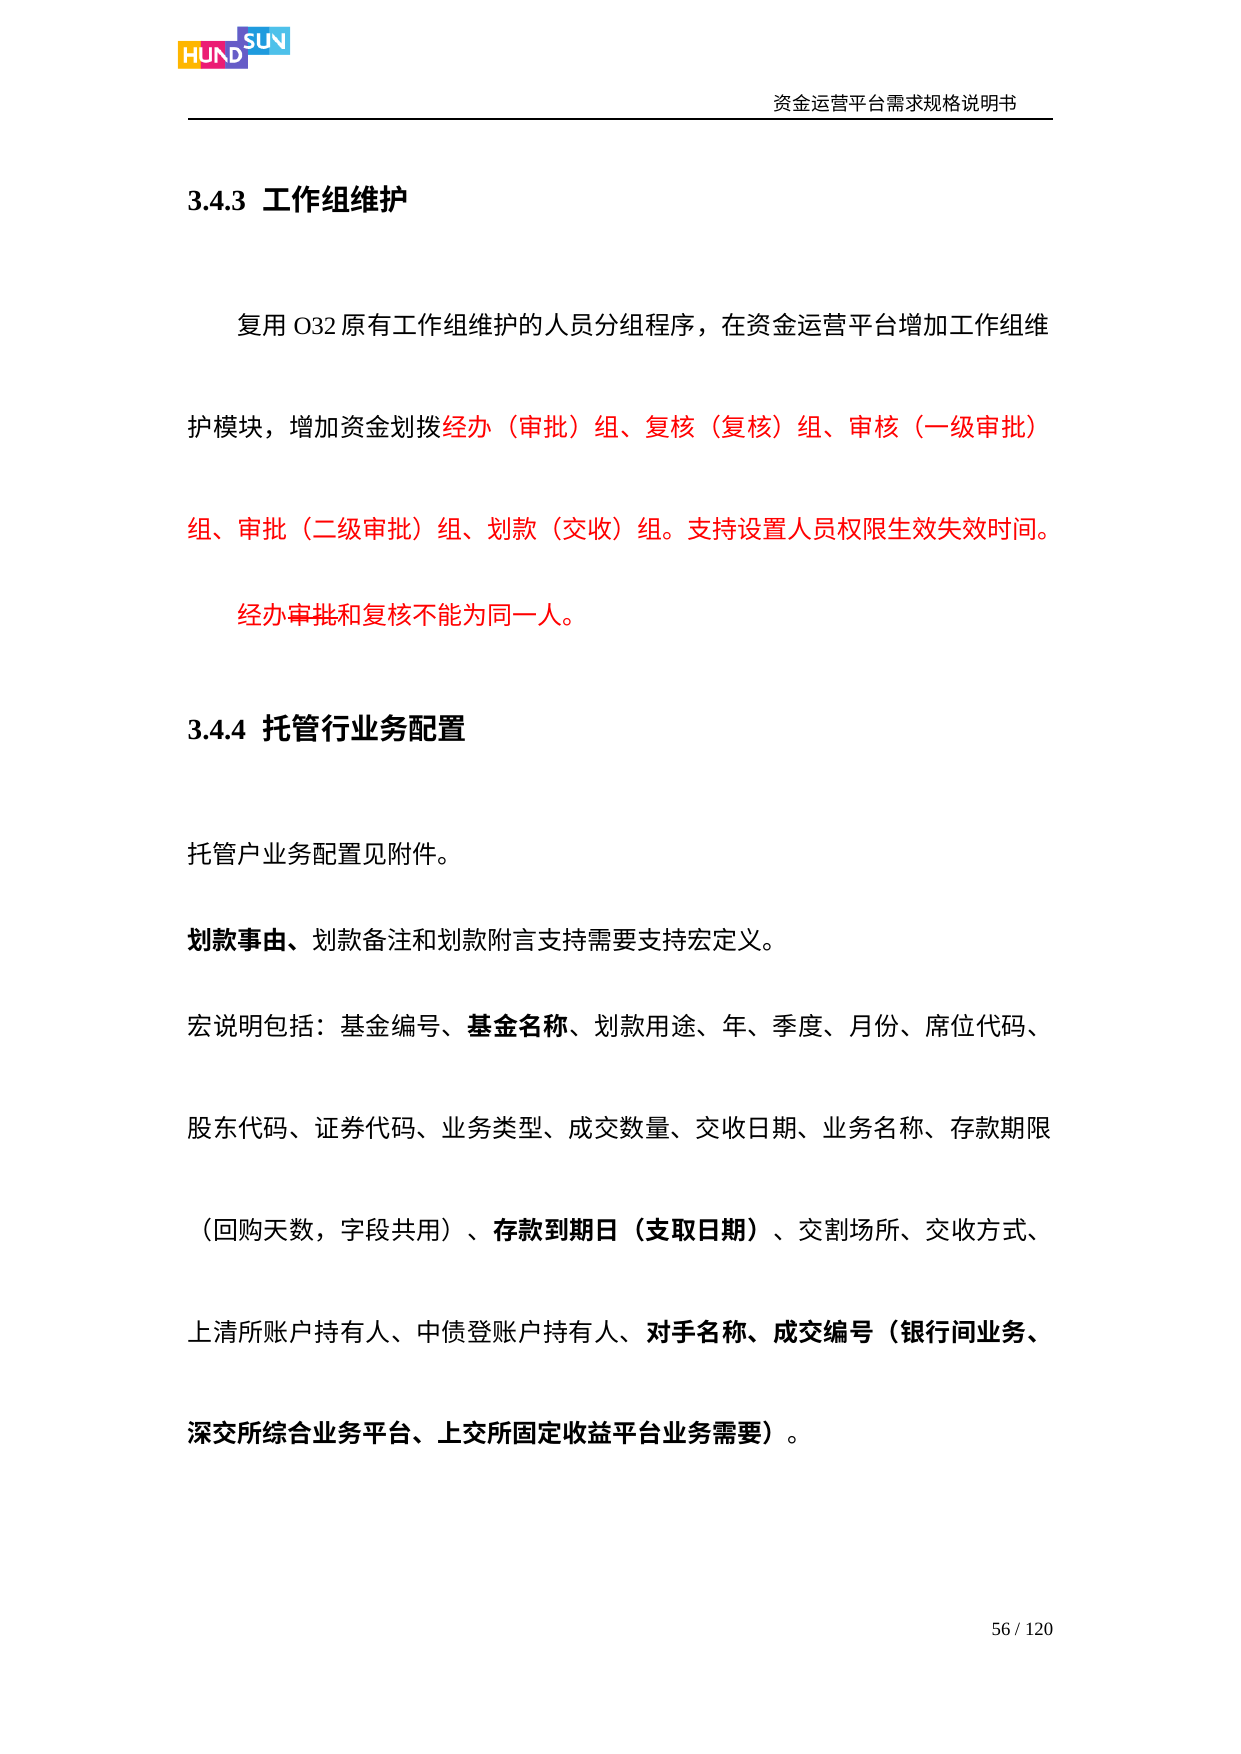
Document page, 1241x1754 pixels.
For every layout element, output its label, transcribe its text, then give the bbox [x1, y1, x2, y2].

text 托管户业务配置见附件。 [187, 818, 1053, 886]
subtitle 工作组维护 [187, 164, 1053, 232]
text 复用O32原有工作组维护的人员分组程序，在资金运营平台增加工作组维护模块，增加资金划拨经办（审批）组、复核（复核）组、审核（一级审批）组、审批（二级审批）组、划款（交收）组。支持设置人员权限生效失效时间。 [187, 290, 1053, 561]
text 经办审批和复核不能为同一人。 [187, 579, 1053, 647]
picture [177, 26, 291, 69]
subtitle 托管行业务配置 [187, 693, 1053, 761]
text 划款事由、划款备注和划款附言支持需要支持宏定义。 [187, 904, 1053, 972]
text 宏说明包括：基金编号、基金名称、划款用途、年、季度、月份、席位代码、股东代码、证券代码、业务类型、成交数量、交收日期、业务名称、存款期限（回购天数，字段共用）、存款到期日（支取日期）、交割场所、交收方式、上清所账户持有人、中债登账户持有人、对手名称、成交编号（银行间业务、深交所综合业务平台、上交所固定收益平台业务需要）。 [187, 991, 1053, 1466]
